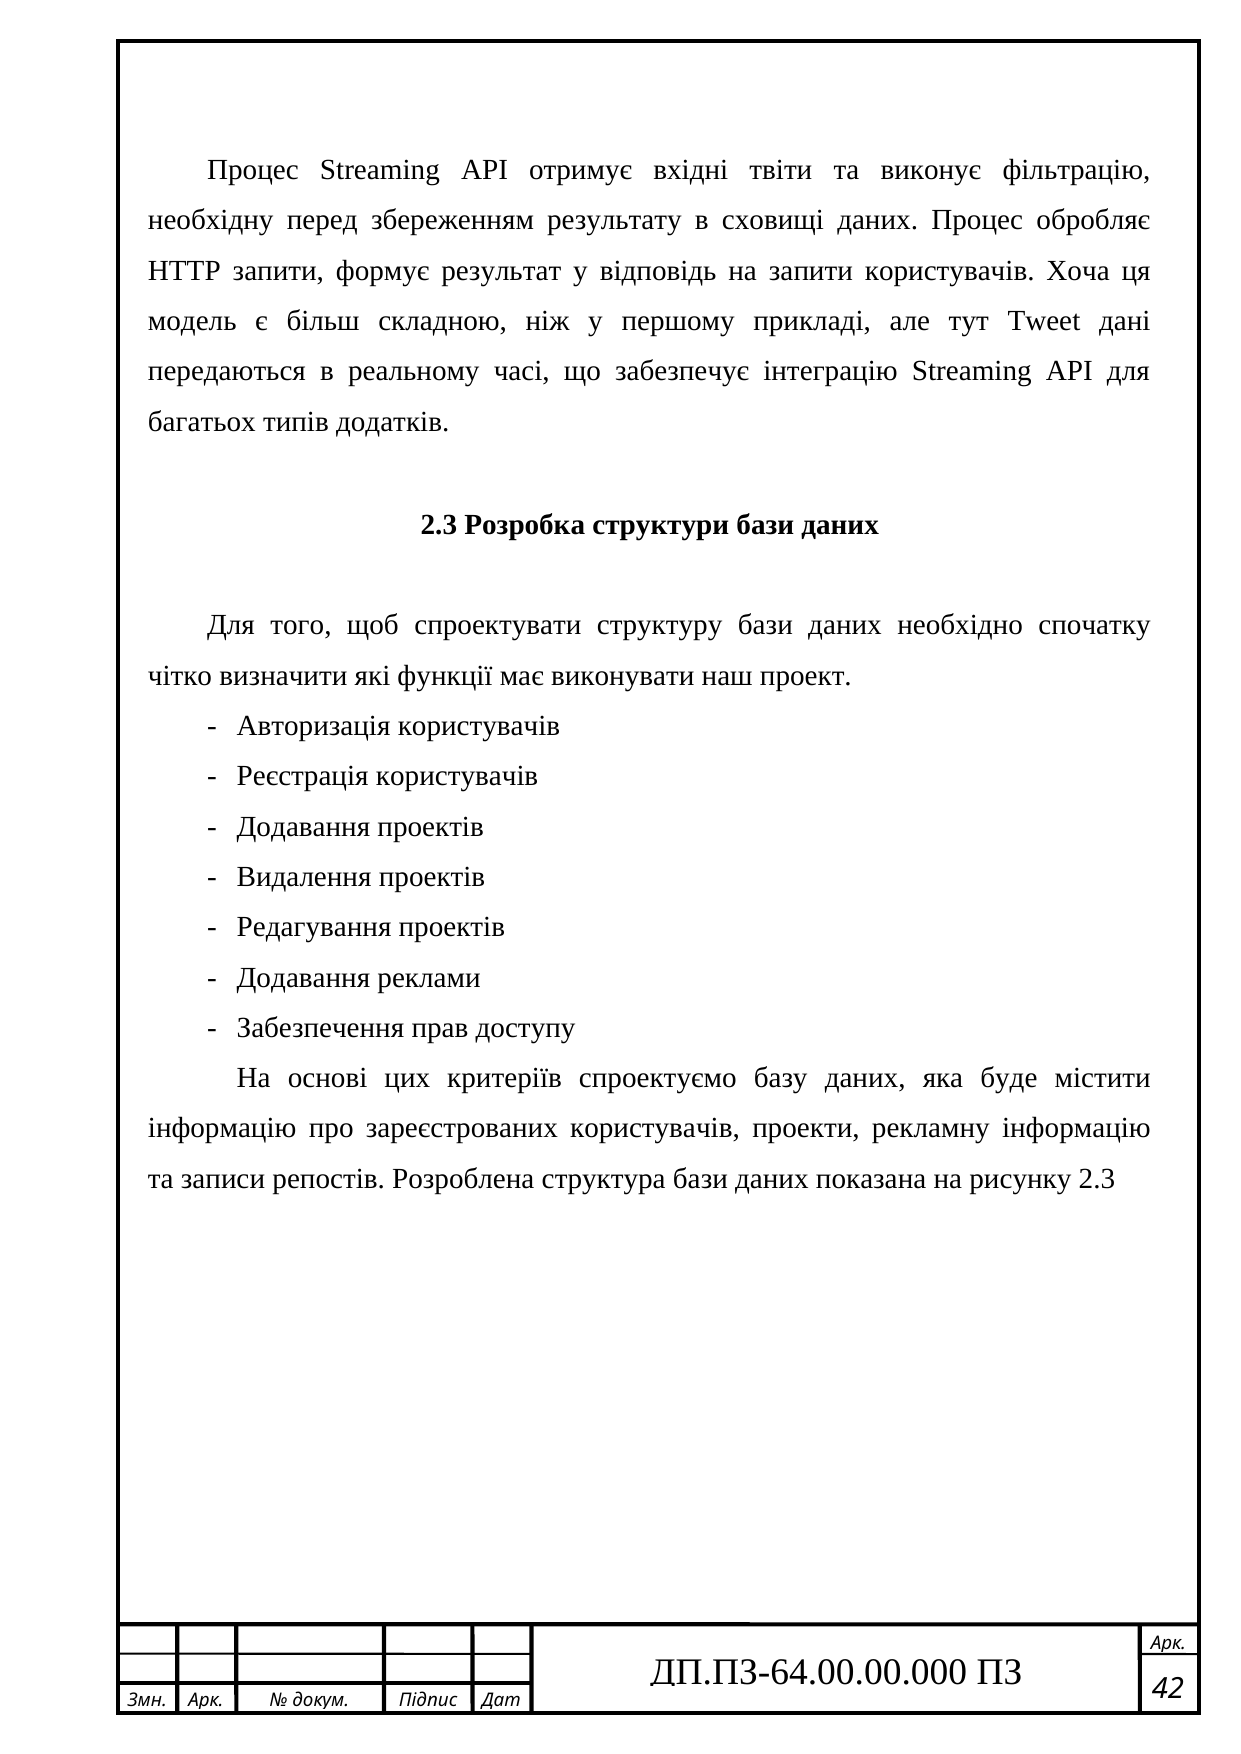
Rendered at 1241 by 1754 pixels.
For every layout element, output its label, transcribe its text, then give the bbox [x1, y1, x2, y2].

list Реєстрація користувачів [148, 758, 1152, 792]
list Додавання проектів [148, 809, 1152, 842]
text Процес Streaming API отримує вхідні твіти та виконує фільтрацію, необхідну перед збереженням результату в сховищі даних. Процес обробляє HTTP запити, формує результат у відповідь на запити користувачів. Хоча ця модель є більш складною, ніж у першому прикладі, але тут Tweet дані передаються в реальному часі, що забезпечує інтеграцію Streaming API для багатьох типів додатків. [148, 152, 1152, 437]
list Видалення проектів [148, 859, 1152, 893]
list Авторизація користувачів [148, 708, 1152, 742]
list Забезпечення прав доступу [148, 1010, 1152, 1043]
text На основі цих критеріїв спроектуємо базу даних, яка буде містити інформацію про зареєстрованих користувачів, проекти, рекламну інформацію та записи репостів. Розроблена структура бази даних показана на рисунку 2.3 [148, 1060, 1152, 1194]
list Редагування проектів [148, 909, 1152, 943]
text Для того, щоб спроектувати структуру бази даних необхідно спочатку чітко визначити які функції має виконувати наш проект. [148, 607, 1152, 691]
list Додавання реклами [148, 960, 1152, 993]
subtitle 2.3 Розробка структури бази даних [148, 507, 1152, 540]
